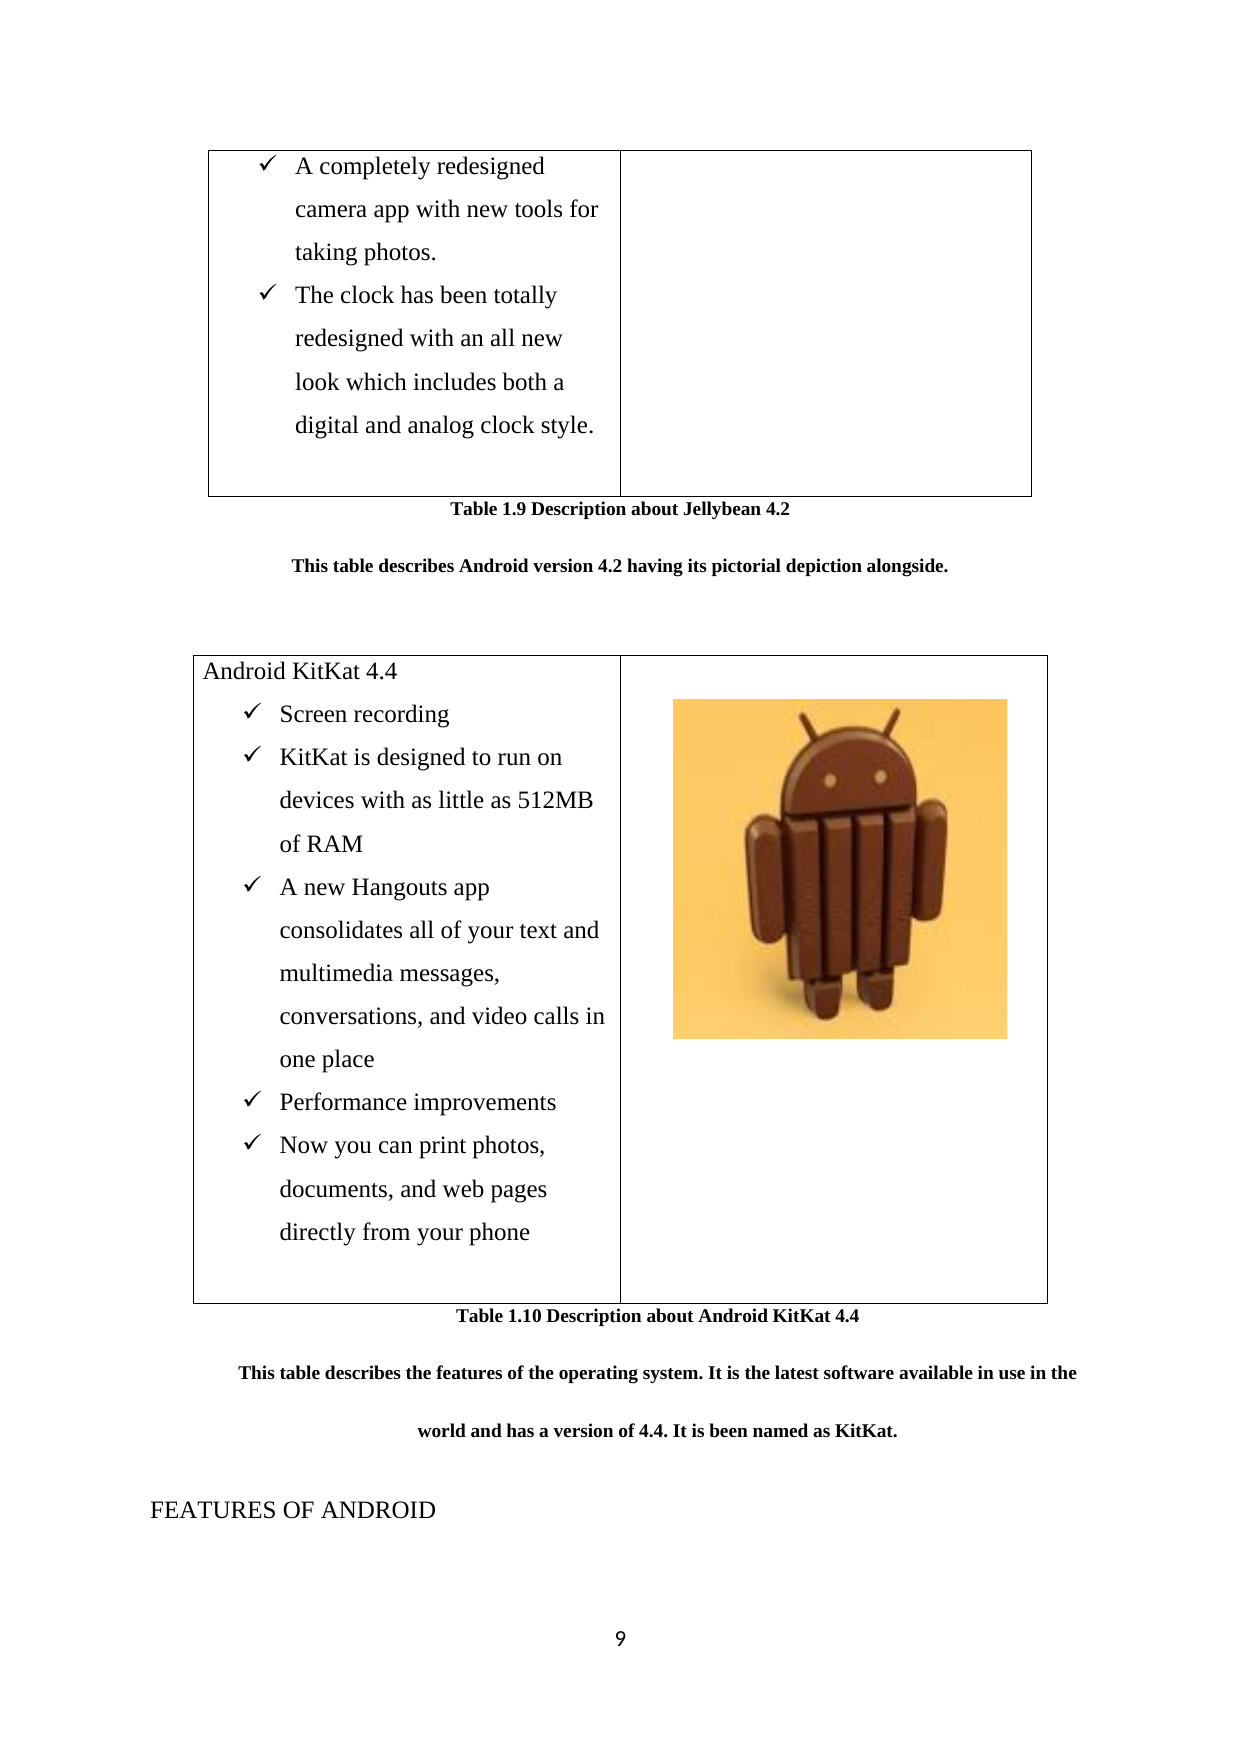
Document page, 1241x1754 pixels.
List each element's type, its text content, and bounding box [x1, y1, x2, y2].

text Table 1.9 Description about Jellybean 4.2 [150, 497, 1090, 535]
list Table 1.10 Description about Android KitKat 4.4 [225, 1304, 1090, 1342]
table_header Android KitKat 4.4 Screen recording KitKat is designed to run on devices with as little as 512MB of RAM A new Hangouts app consolidates all of your text and multimedia messages, conversations, and video calls in one place Performance improvements Now you can print photos, documents, and web pages directly from your phone [194, 656, 620, 1303]
text FEATURES OF ANDROID [150, 1496, 1090, 1524]
table_header [621, 656, 1047, 1303]
picture [673, 699, 1008, 1039]
text This table describes Android version 4.2 having its pictorial depiction alongside. [150, 554, 1090, 593]
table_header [209, 151, 620, 496]
table_header [621, 151, 1031, 496]
list This table describes the features of the operating system. It is the latest software available in use in the world and has a version of 4.4. It is been named as KitKat. [225, 1361, 1090, 1457]
